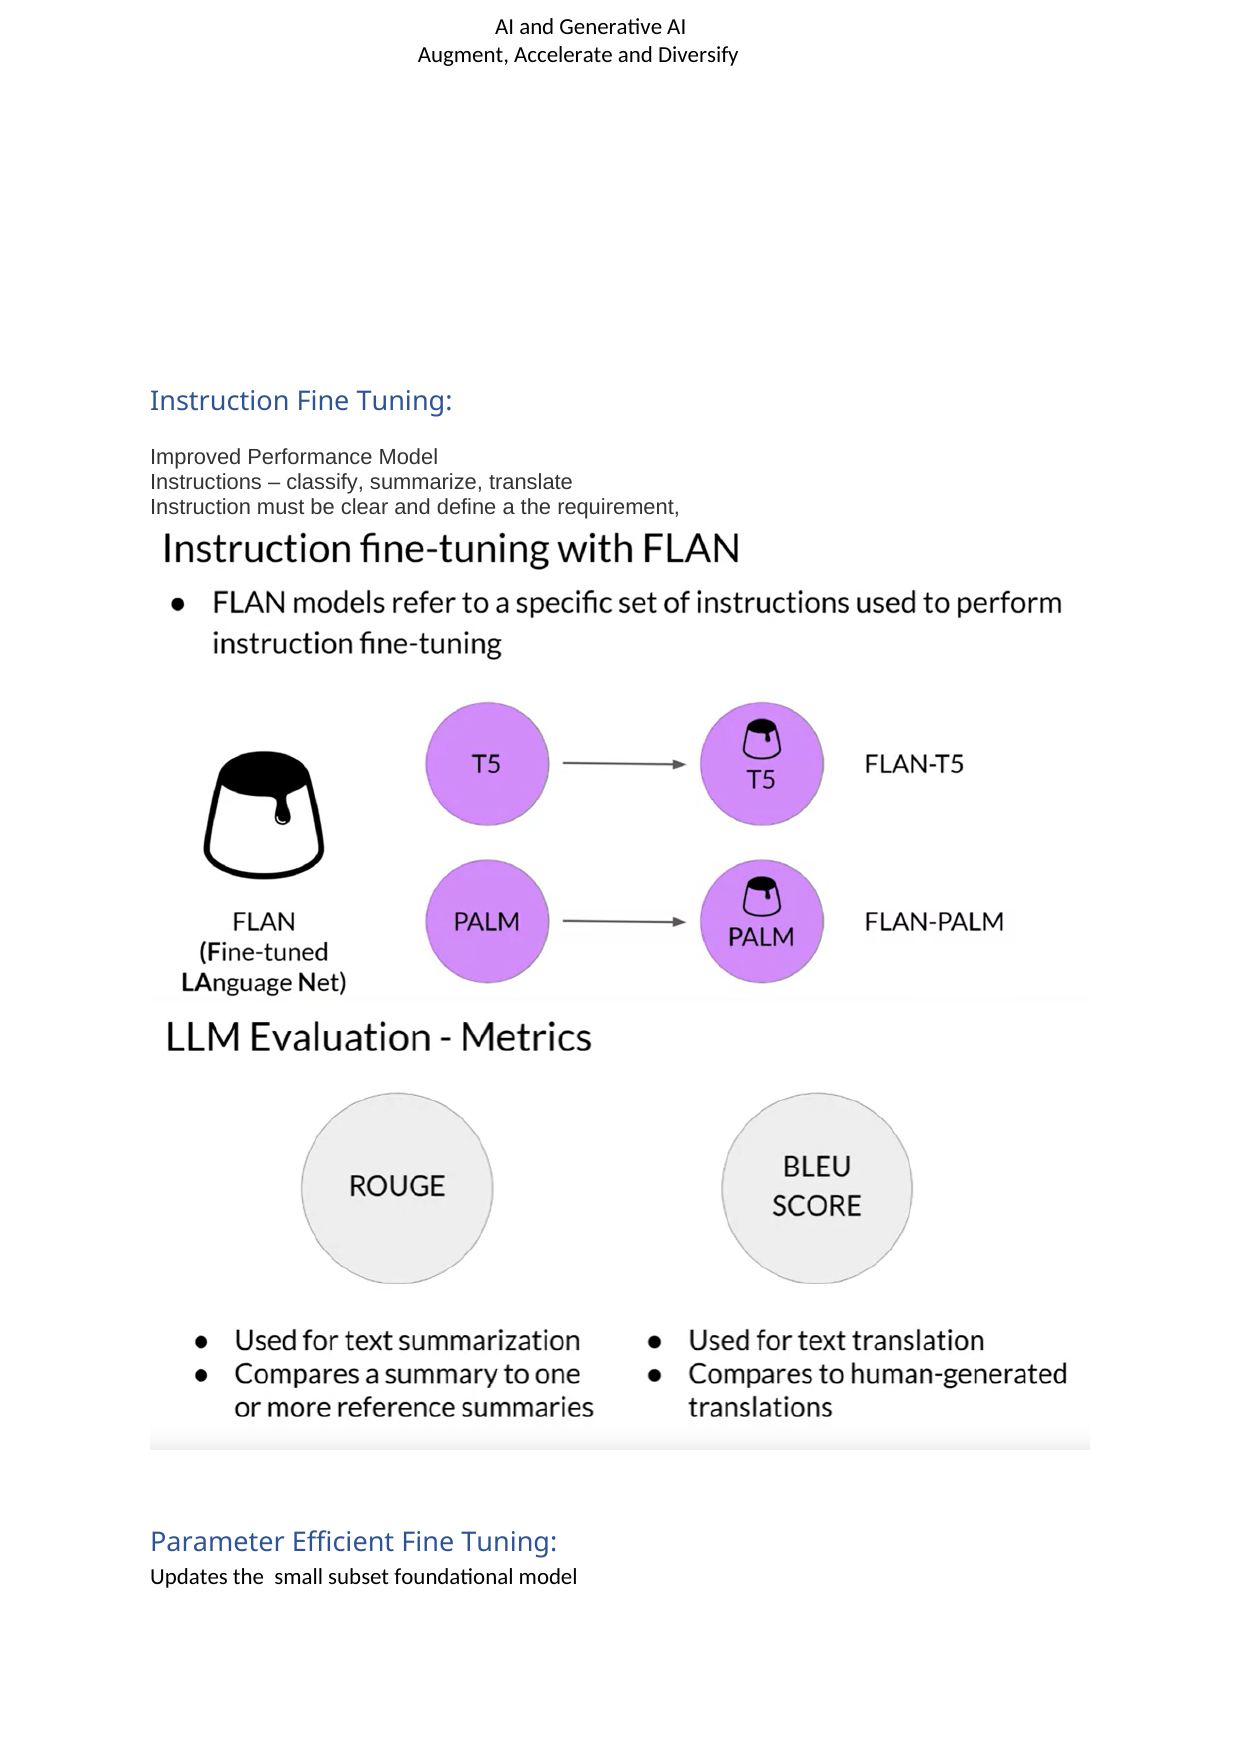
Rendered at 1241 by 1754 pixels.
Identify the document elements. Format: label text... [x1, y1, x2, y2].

text Improved Performance Model [150, 444, 1090, 469]
text Instruction Fine Tuning: [150, 382, 1090, 418]
picture [150, 519, 1091, 1450]
subtitle Parameter Efficient Fine Tuning: [150, 1522, 1090, 1559]
text Instructions – classify, summarize, translate [150, 469, 1090, 494]
text Instruction must be clear and define a the requirement, [150, 494, 1090, 519]
text Updates the small subset foundational model [150, 1562, 1090, 1590]
